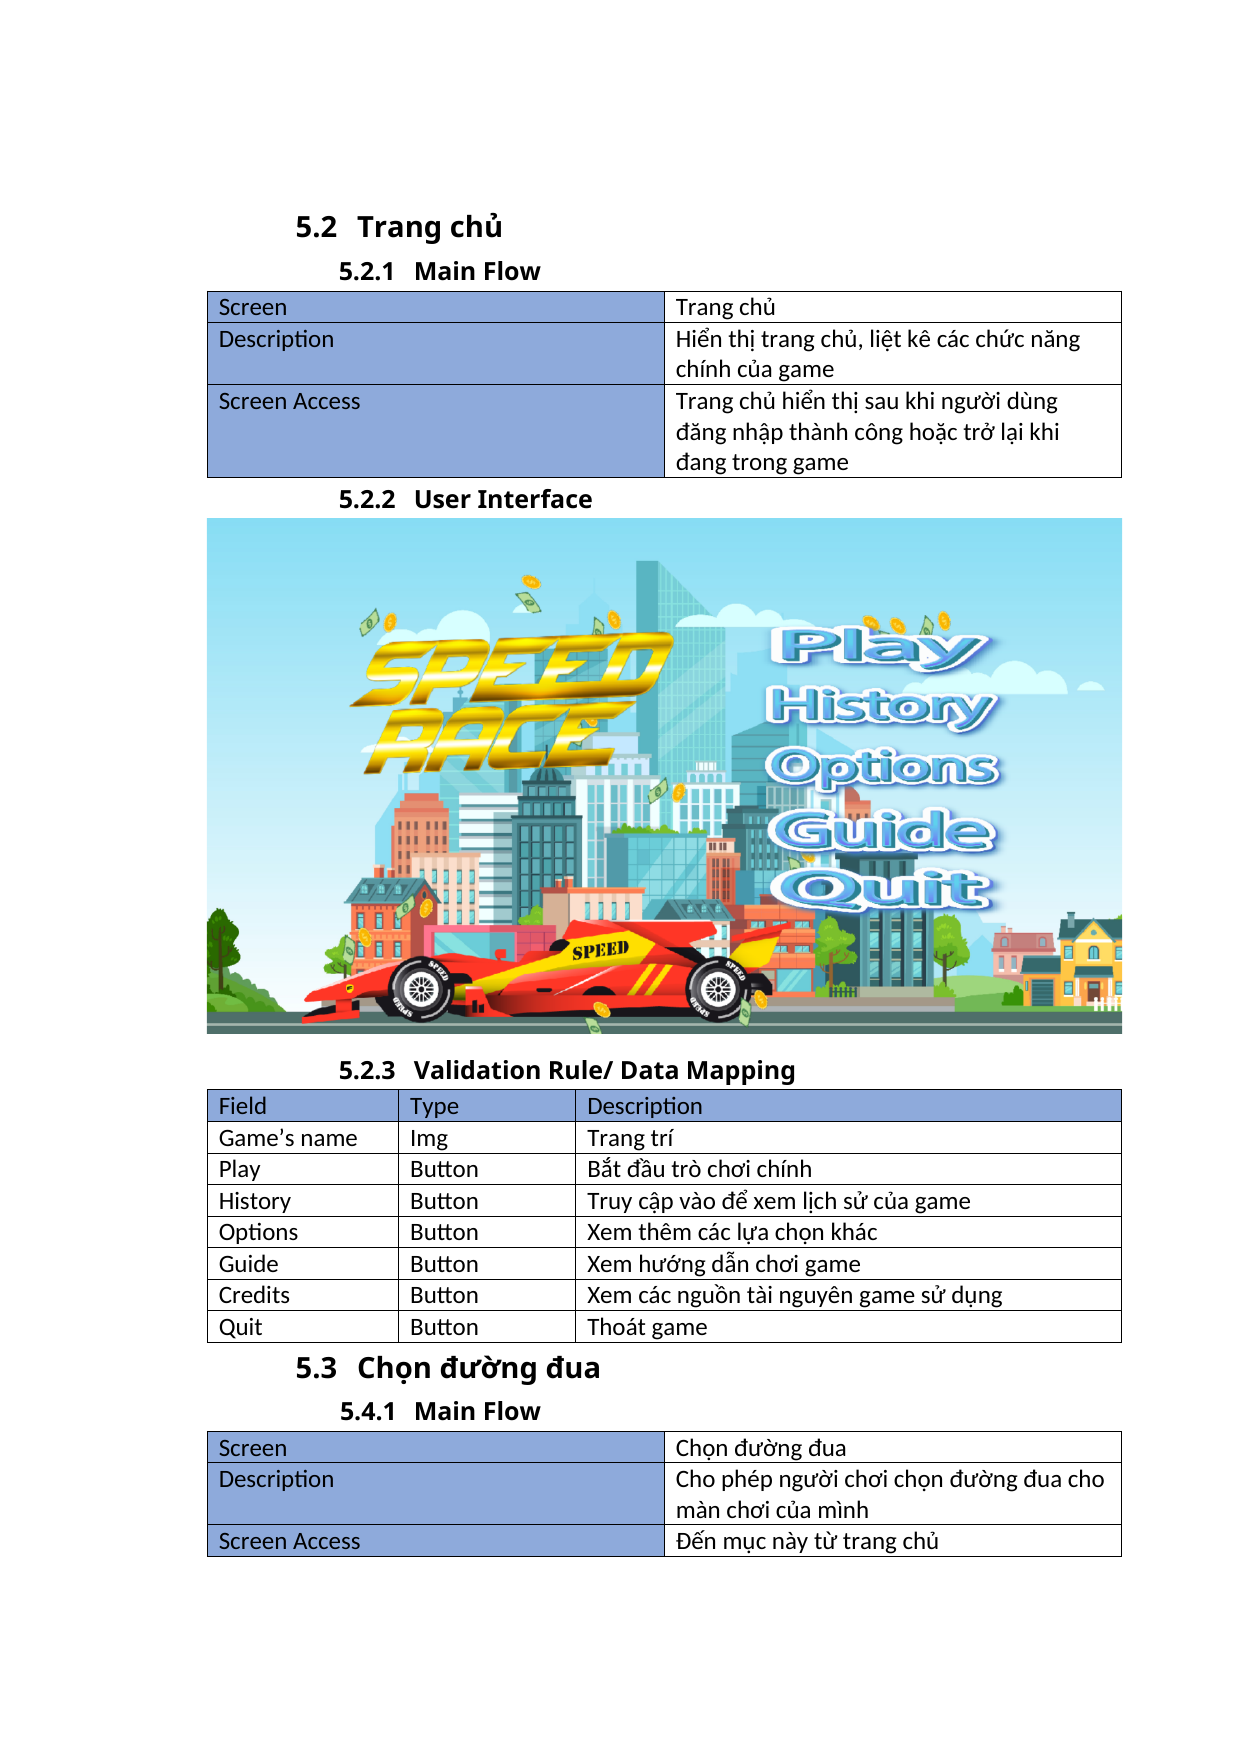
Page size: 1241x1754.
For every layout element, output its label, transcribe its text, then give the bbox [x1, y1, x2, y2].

table_cell Play [208, 1154, 398, 1184]
table_cell Button [399, 1185, 575, 1216]
table_header Type [399, 1090, 575, 1121]
table_cell Options [208, 1217, 398, 1247]
table_cell Hiển thị trang chủ, liệt kê các chức năng chính của game [665, 323, 1121, 384]
table_cell Button [399, 1280, 575, 1310]
table_cell Description [208, 323, 664, 384]
table_cell Cho phép người chơi chọn đường đua cho màn chơi của mình [665, 1463, 1121, 1524]
table_cell Thoát game [576, 1311, 1121, 1342]
table_cell Xem các nguồn tài nguyên game sử dụng [576, 1280, 1121, 1310]
subtitle Validation Rule/ Data Mapping [338, 1052, 1122, 1087]
subtitle User Interface [338, 482, 1122, 516]
table_cell Trang trí [576, 1122, 1121, 1152]
table_cell History [208, 1185, 398, 1216]
table_cell Img [399, 1122, 575, 1152]
table_cell Screen Access [208, 1525, 664, 1556]
table_header Description [576, 1090, 1121, 1121]
table_cell Description [208, 1463, 664, 1524]
table_cell Credits [208, 1280, 398, 1310]
table_cell Quit [208, 1311, 398, 1342]
table_cell Trang chủ hiển thị sau khi người dùng đăng nhập thành công hoặc trở lại khi đang trong game [665, 385, 1121, 477]
table_cell Button [399, 1154, 575, 1184]
table_cell Button [399, 1248, 575, 1279]
table_cell Button [399, 1311, 575, 1342]
table_cell Guide [208, 1248, 398, 1279]
table_cell Button [399, 1217, 575, 1247]
table_header Chọn đường đua [665, 1432, 1121, 1462]
table_cell Game’s name [208, 1122, 398, 1152]
table_cell Đến mục này từ trang chủ [665, 1525, 1121, 1556]
picture [206, 518, 1123, 1034]
table_cell Screen Access [208, 385, 664, 477]
table_cell Bắt đầu trò chơi chính [576, 1154, 1121, 1184]
table_cell Xem hướng dẫn chơi game [576, 1248, 1121, 1279]
table_header Field [208, 1090, 398, 1121]
table_cell Xem thêm các lựa chọn khác [576, 1217, 1121, 1247]
subtitle Chọn đường đua [295, 1347, 1122, 1387]
subtitle Main Flow [340, 1394, 1122, 1428]
table_header Trang chủ [665, 292, 1121, 322]
table_header Screen [208, 1432, 664, 1462]
table_cell Truy cập vào để xem lịch sử của game [576, 1185, 1121, 1216]
subtitle Main Flow [338, 254, 1122, 288]
table_header Screen [208, 292, 664, 322]
subtitle Trang chủ [295, 207, 1122, 246]
